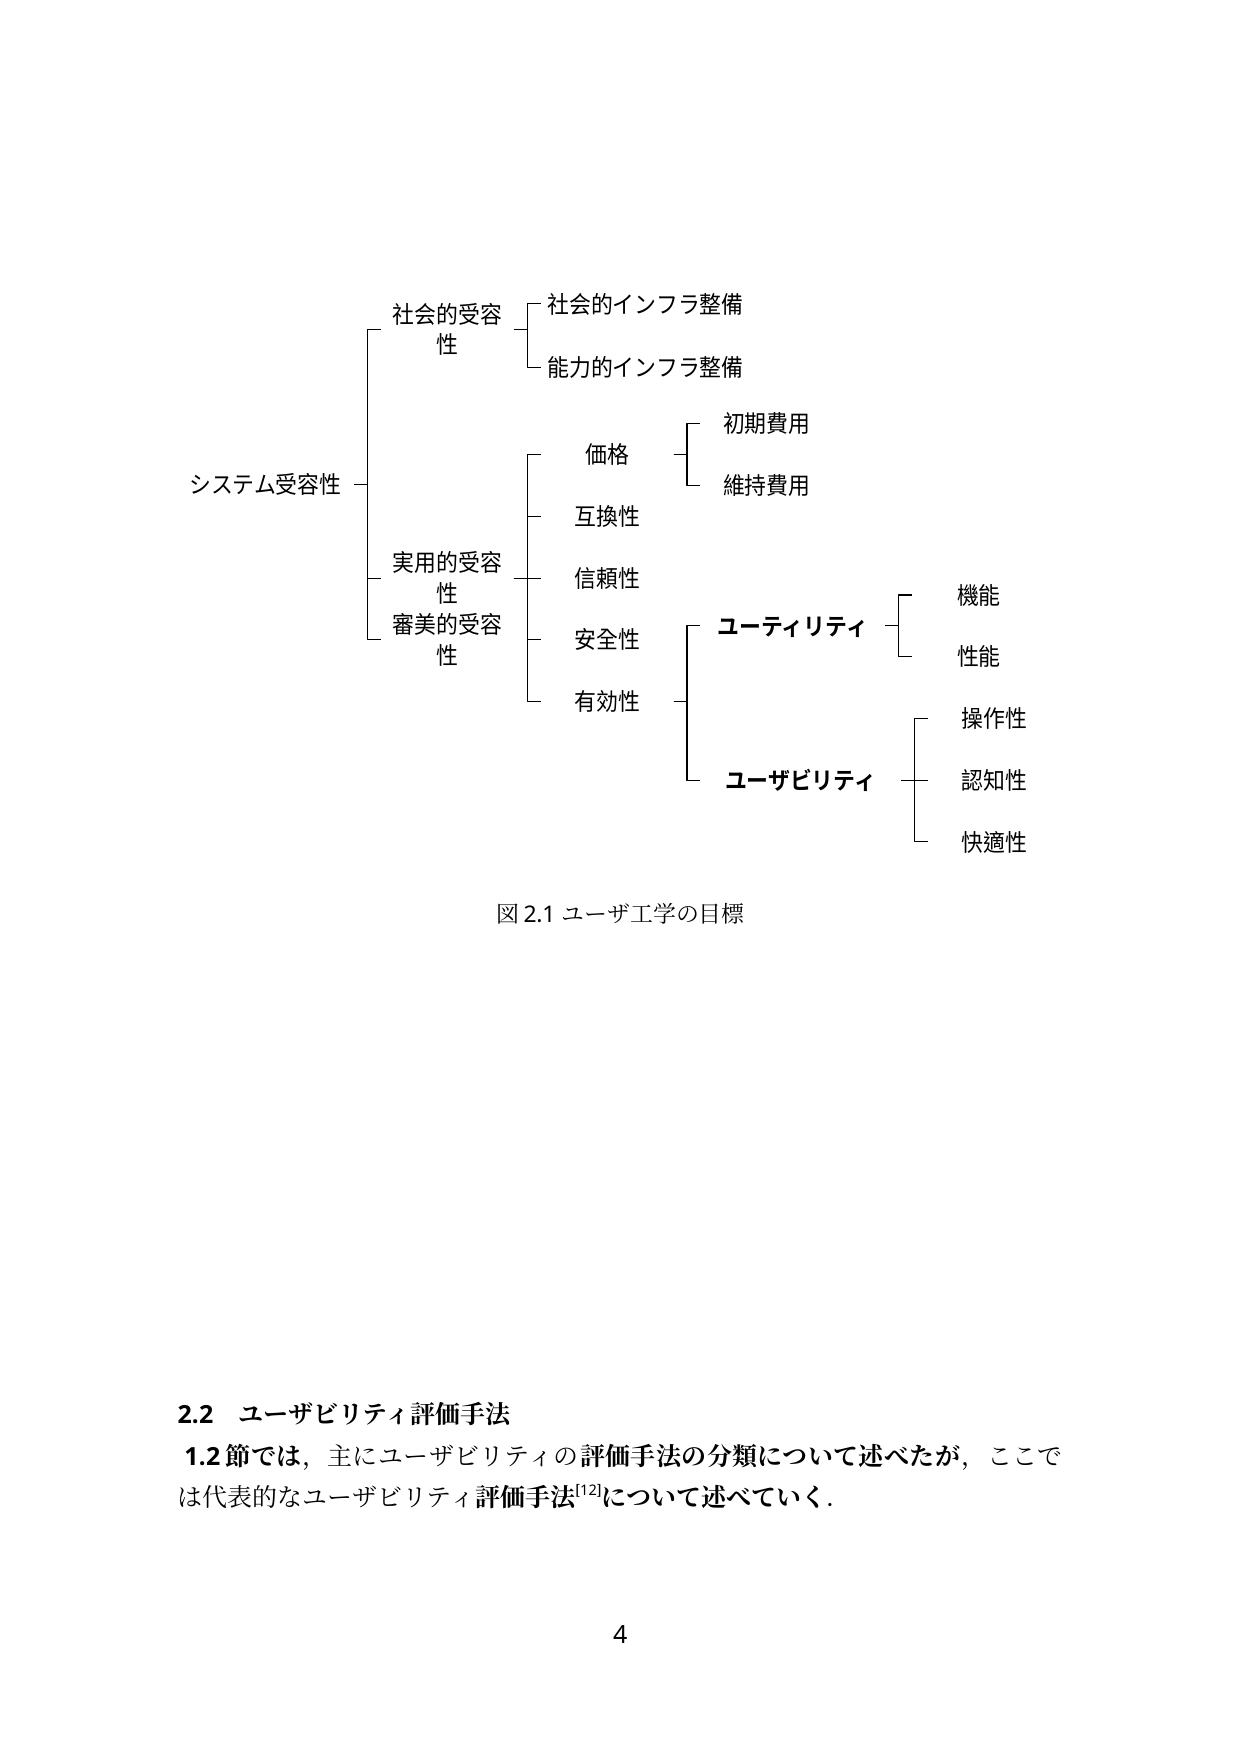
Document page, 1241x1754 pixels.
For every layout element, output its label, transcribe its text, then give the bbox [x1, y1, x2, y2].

text 1.2節では，主にユーザビリティの評価手法の分類について述べたが，ここでは代表的なユーザビリティ評価手法[12]について述べていく． [177, 1433, 1063, 1517]
text 図2.1 ユーザ工学の目標 [177, 892, 1063, 933]
text 2.2 ユーザビリティ評価手法 [177, 1392, 1063, 1433]
